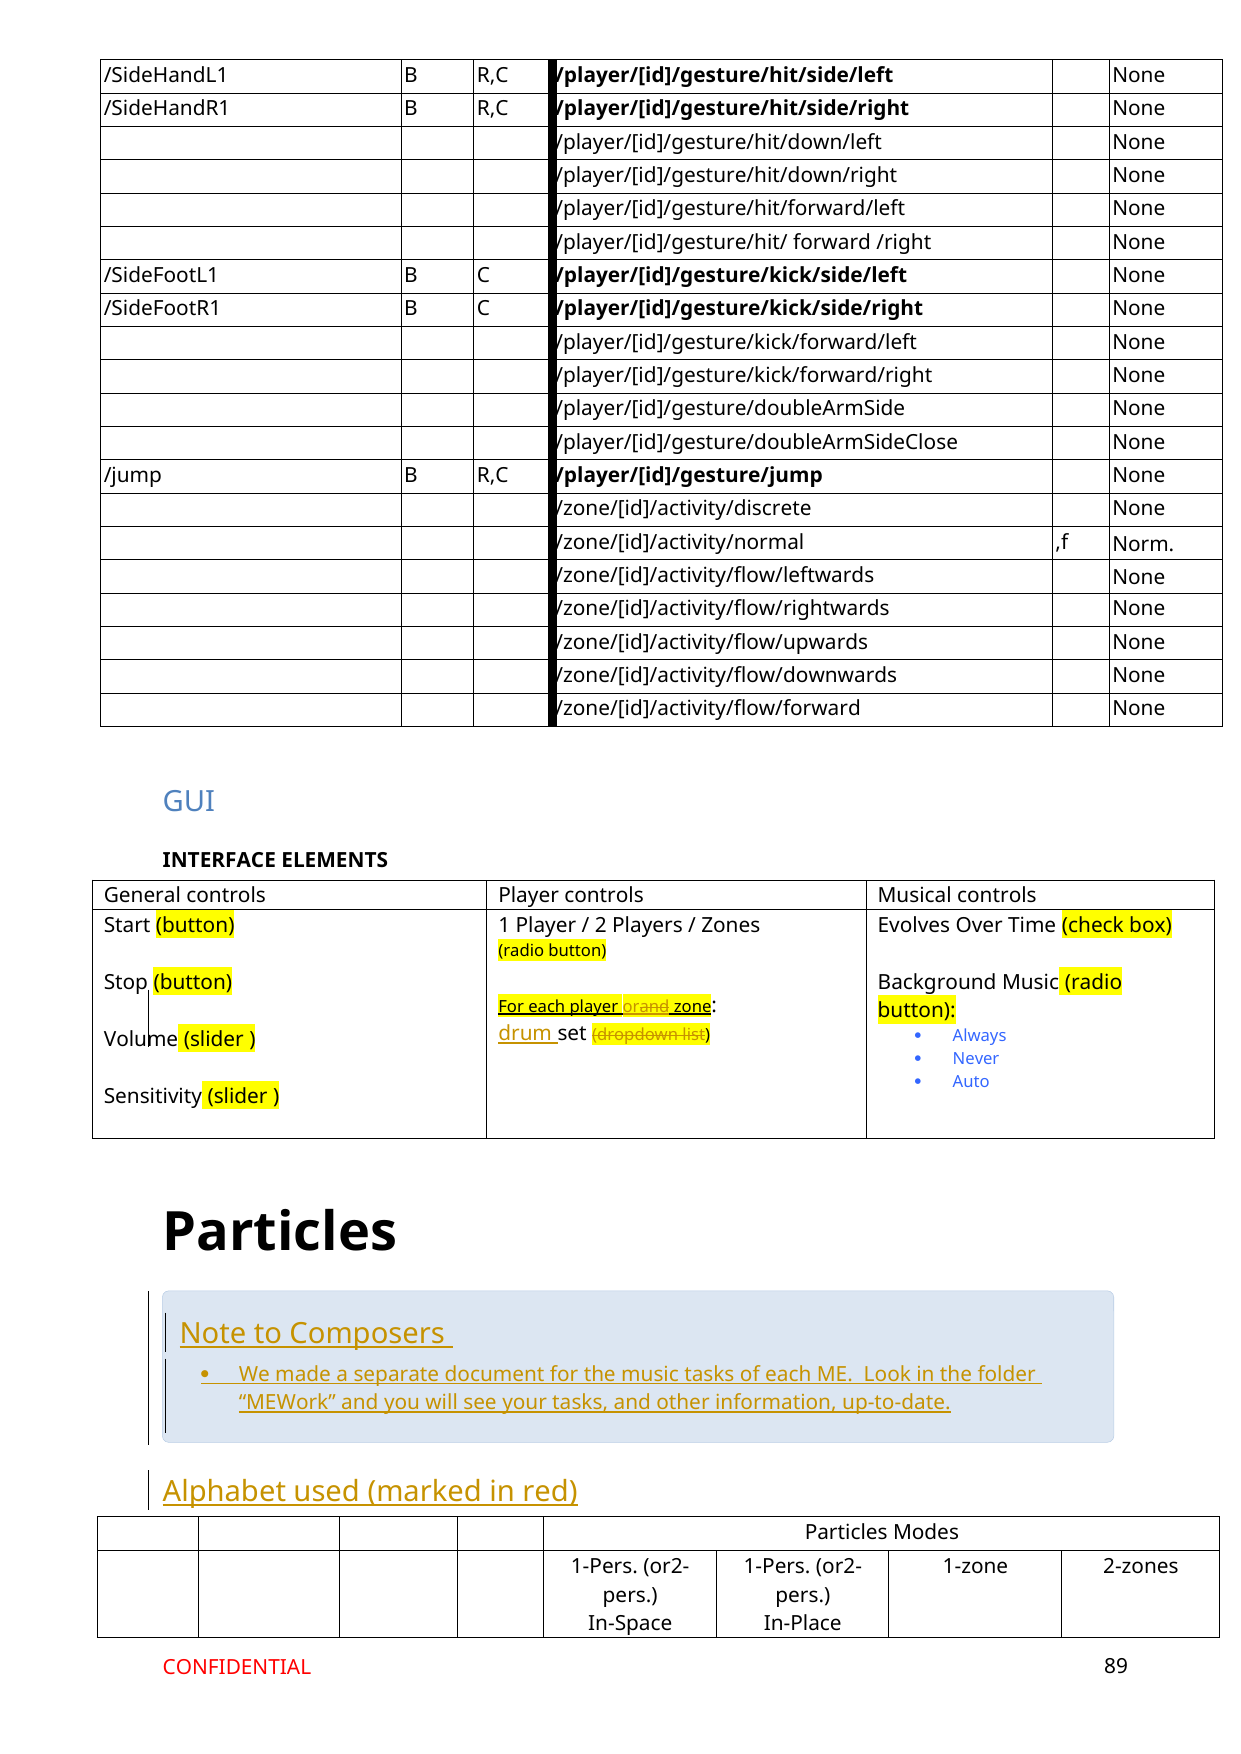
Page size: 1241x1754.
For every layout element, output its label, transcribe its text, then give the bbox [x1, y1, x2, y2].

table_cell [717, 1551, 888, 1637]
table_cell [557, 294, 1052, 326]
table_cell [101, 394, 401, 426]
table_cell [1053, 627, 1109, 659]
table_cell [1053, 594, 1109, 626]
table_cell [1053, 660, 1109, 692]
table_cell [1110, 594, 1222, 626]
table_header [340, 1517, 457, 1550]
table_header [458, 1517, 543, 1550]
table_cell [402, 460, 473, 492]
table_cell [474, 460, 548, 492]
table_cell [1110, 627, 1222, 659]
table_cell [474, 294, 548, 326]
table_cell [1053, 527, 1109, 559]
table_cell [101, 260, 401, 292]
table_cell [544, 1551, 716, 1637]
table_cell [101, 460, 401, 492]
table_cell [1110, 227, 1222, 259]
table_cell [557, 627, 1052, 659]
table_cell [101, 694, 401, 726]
subtitle INTERFACE ELEMENTS [162, 845, 1122, 873]
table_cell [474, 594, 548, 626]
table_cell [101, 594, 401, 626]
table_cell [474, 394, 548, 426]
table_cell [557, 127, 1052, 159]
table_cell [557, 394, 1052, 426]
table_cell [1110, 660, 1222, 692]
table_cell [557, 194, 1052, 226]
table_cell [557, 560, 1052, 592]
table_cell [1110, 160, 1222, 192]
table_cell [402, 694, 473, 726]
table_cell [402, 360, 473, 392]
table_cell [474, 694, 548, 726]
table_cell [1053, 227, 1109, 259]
subtitle GUI [162, 780, 1122, 820]
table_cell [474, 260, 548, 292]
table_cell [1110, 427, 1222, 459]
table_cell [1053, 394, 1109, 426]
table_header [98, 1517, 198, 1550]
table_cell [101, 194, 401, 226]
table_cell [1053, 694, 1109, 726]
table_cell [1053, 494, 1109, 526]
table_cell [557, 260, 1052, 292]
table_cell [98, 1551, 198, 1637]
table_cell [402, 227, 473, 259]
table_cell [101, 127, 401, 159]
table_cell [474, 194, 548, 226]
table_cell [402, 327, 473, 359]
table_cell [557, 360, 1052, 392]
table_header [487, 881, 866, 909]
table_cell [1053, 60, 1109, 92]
subtitle Particles [162, 1192, 1122, 1266]
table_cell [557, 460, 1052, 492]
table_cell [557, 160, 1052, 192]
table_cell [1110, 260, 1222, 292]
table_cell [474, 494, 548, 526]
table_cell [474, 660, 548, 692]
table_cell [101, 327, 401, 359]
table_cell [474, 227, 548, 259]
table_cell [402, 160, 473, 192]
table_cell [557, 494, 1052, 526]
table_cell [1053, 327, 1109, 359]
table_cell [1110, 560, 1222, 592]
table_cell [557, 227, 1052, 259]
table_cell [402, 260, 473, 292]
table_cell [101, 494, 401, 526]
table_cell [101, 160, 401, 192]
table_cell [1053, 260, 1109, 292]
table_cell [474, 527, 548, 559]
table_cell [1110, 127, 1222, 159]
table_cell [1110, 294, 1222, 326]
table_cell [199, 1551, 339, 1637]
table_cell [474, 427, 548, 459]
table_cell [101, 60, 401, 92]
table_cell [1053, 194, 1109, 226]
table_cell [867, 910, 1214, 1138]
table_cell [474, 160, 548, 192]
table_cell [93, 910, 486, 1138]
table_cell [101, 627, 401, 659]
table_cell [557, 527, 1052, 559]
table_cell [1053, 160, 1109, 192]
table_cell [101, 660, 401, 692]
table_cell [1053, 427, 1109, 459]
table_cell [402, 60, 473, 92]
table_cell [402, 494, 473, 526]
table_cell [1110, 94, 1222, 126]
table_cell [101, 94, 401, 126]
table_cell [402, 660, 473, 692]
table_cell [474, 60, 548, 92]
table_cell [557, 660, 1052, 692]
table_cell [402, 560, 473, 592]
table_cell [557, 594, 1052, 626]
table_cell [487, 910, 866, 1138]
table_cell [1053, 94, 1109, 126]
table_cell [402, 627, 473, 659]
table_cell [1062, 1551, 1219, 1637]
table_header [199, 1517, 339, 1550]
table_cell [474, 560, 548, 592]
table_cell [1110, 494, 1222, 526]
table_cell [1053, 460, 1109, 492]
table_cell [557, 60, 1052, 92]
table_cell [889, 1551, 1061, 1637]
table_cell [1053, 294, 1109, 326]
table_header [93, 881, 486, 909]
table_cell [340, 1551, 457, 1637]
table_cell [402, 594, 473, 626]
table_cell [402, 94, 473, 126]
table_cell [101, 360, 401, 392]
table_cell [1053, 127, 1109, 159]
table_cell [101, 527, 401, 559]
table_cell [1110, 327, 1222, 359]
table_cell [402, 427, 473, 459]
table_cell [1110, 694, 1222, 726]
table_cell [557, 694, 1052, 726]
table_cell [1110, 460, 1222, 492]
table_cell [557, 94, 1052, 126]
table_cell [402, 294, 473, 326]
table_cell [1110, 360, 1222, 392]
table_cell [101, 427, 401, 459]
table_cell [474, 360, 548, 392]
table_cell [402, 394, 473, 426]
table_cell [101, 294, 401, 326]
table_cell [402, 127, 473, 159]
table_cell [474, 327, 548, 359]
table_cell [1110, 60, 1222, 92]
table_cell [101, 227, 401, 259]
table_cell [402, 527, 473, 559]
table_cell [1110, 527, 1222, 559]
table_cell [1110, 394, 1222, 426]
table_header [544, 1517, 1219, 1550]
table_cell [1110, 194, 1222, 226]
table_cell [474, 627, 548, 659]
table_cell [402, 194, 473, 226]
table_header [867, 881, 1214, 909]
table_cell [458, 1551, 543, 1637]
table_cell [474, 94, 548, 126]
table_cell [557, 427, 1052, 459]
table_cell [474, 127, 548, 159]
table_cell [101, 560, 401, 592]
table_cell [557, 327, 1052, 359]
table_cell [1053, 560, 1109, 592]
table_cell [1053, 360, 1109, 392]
